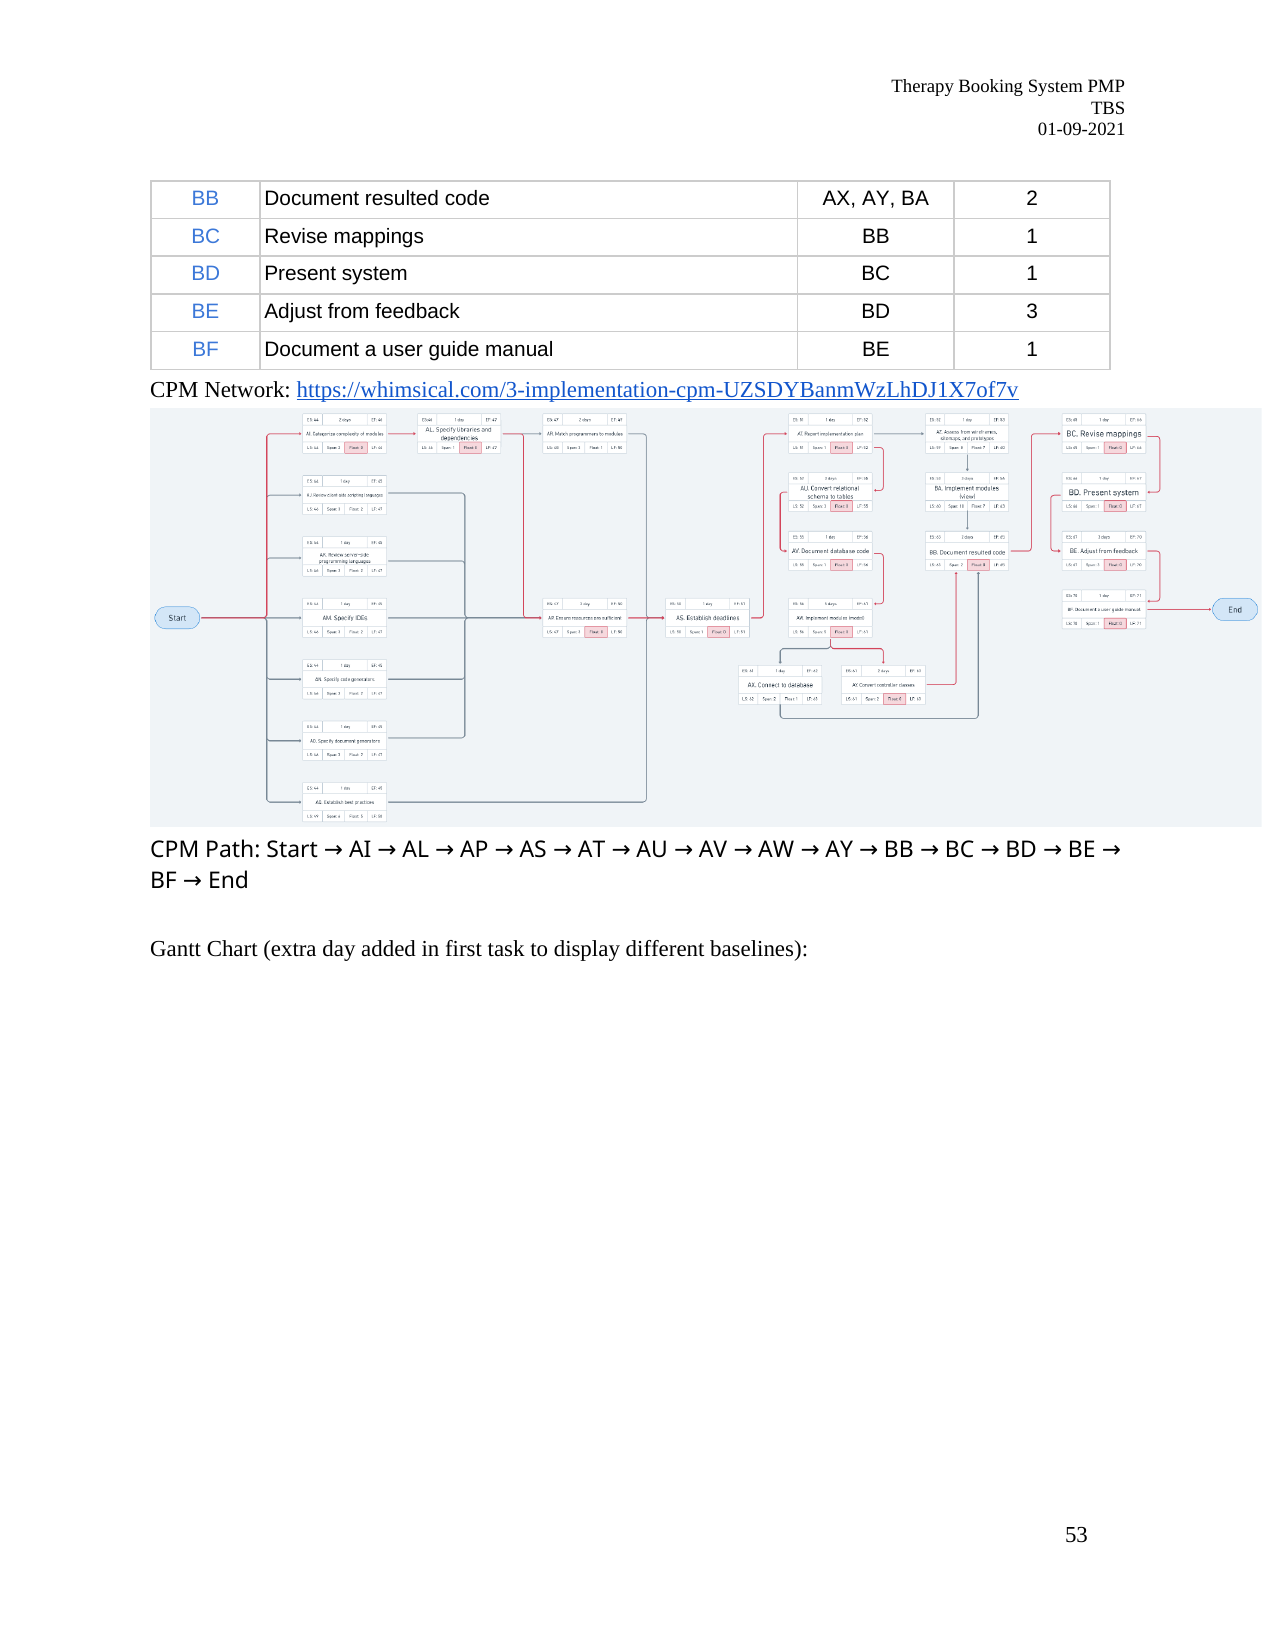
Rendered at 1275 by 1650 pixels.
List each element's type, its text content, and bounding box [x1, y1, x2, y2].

text CPM Network: https://whimsical.com/3-implementation-cpm-UZSDYBanmWzLhDJ1X7of7v [150, 376, 1125, 403]
table_cell BF [152, 332, 259, 368]
table_cell BD [152, 257, 259, 293]
table_cell Adjust from feedback [261, 295, 797, 331]
table_cell 1 [955, 219, 1109, 255]
table_cell BB [152, 182, 259, 218]
table_cell BD [798, 295, 953, 331]
table_cell Revise mappings [261, 219, 797, 255]
table_cell 3 [955, 295, 1109, 331]
table_cell Present system [261, 257, 797, 293]
table_cell AX, AY, BA [798, 182, 953, 218]
table_cell 2 [955, 182, 1109, 218]
table_cell BC [152, 219, 259, 255]
text Gantt Chart (extra day added in first task to display different baselines): [150, 934, 1125, 961]
table_cell BE [798, 332, 953, 368]
table_cell BB [798, 219, 953, 255]
table_cell 1 [955, 332, 1109, 368]
table_cell BC [798, 257, 953, 293]
table_cell 1 [955, 257, 1109, 293]
picture [150, 408, 1262, 827]
table_cell BE [152, 295, 259, 331]
table_cell Document resulted code [261, 182, 797, 218]
text CPM Path: Start → AI → AL → AP → AS → AT → AU → AV → AW → AY → BB → BC → BD → BE → BF → End [150, 833, 1125, 896]
table_cell Document a user guide manual [261, 332, 797, 368]
